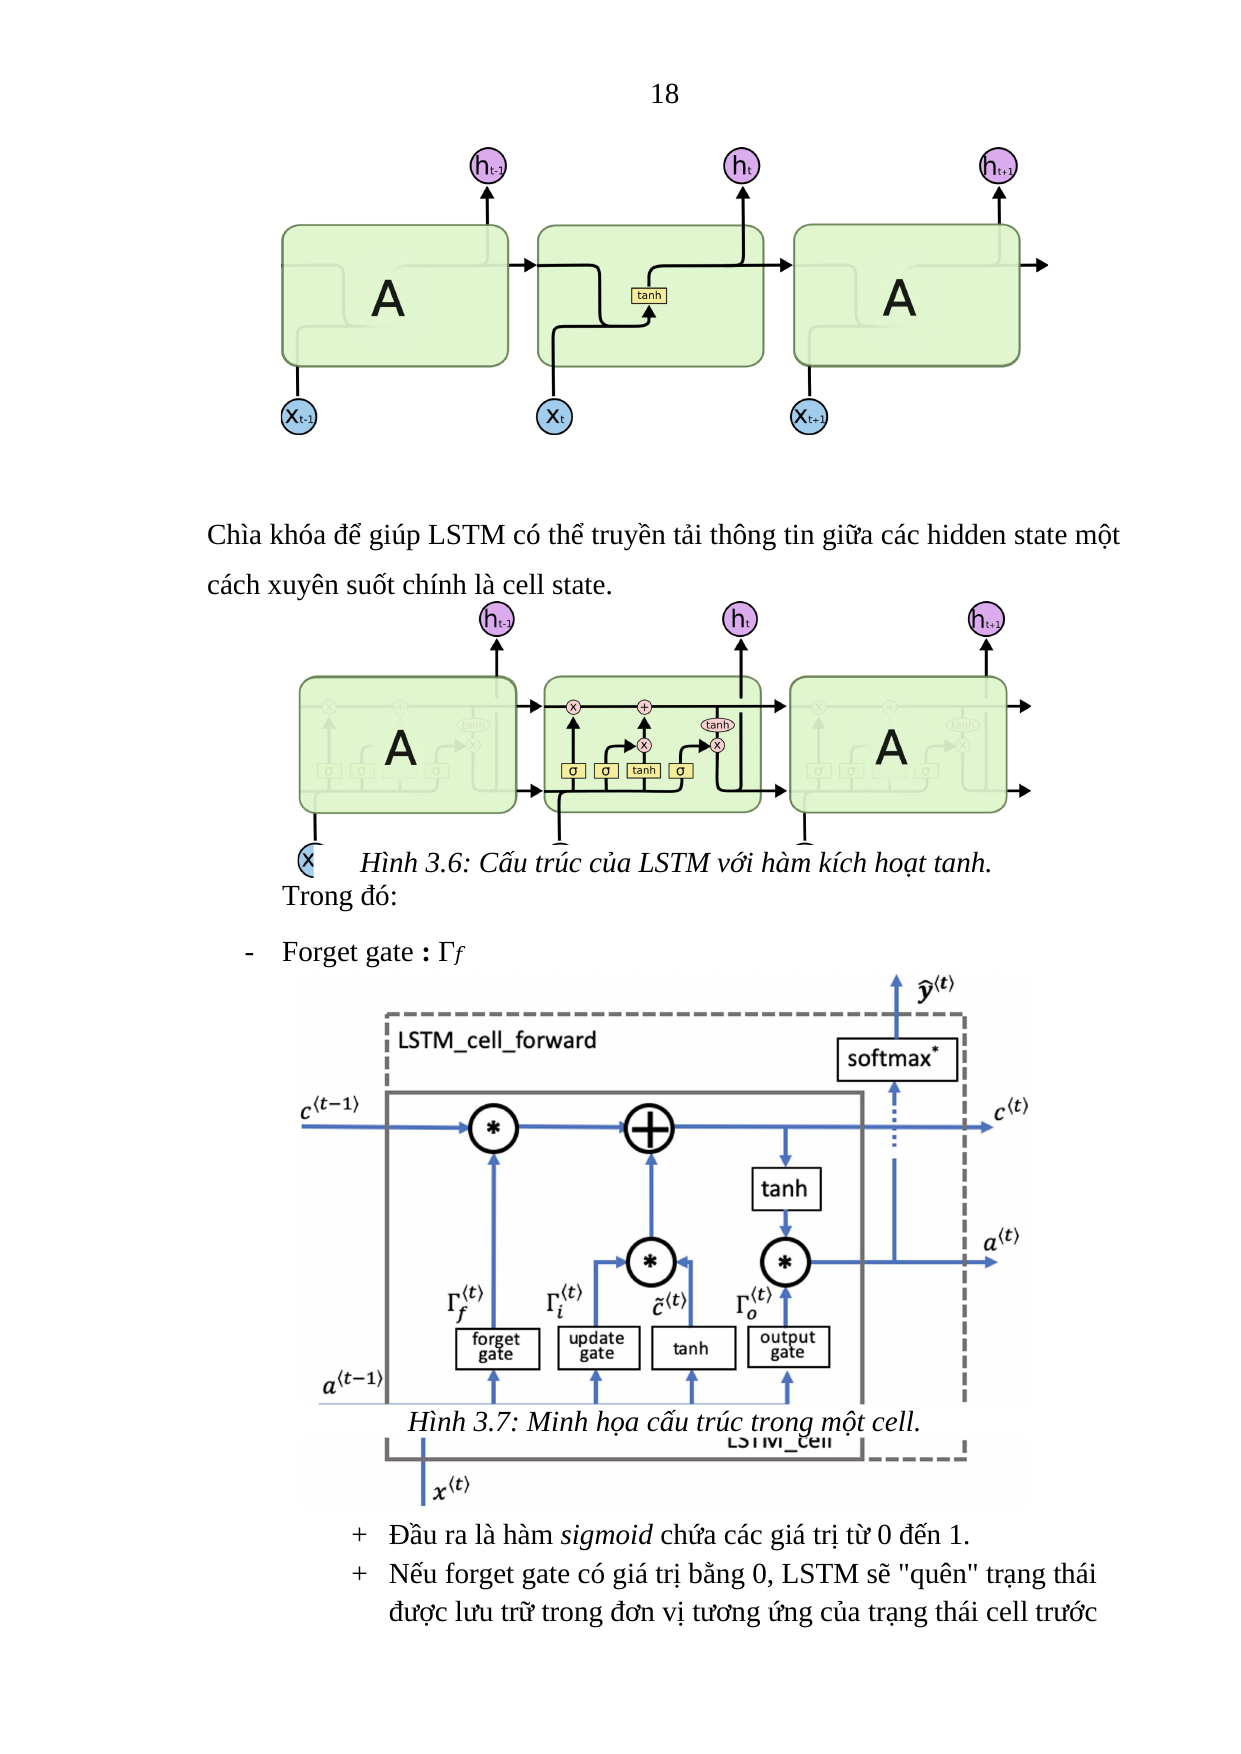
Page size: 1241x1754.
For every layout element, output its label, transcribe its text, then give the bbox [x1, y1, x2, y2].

picture [300, 1438, 1029, 1507]
text Chìa khóa để giúp LSTM có thể truyền tải thông tin giữa các hidden state một cách xuyên suốt chính là cell state. [207, 517, 1122, 601]
picture [300, 973, 1029, 1404]
list Forget gate : Γ𝑓 [244, 934, 1126, 968]
picture [280, 147, 1049, 435]
picture [297, 601, 1032, 878]
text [351, 1556, 1126, 1628]
